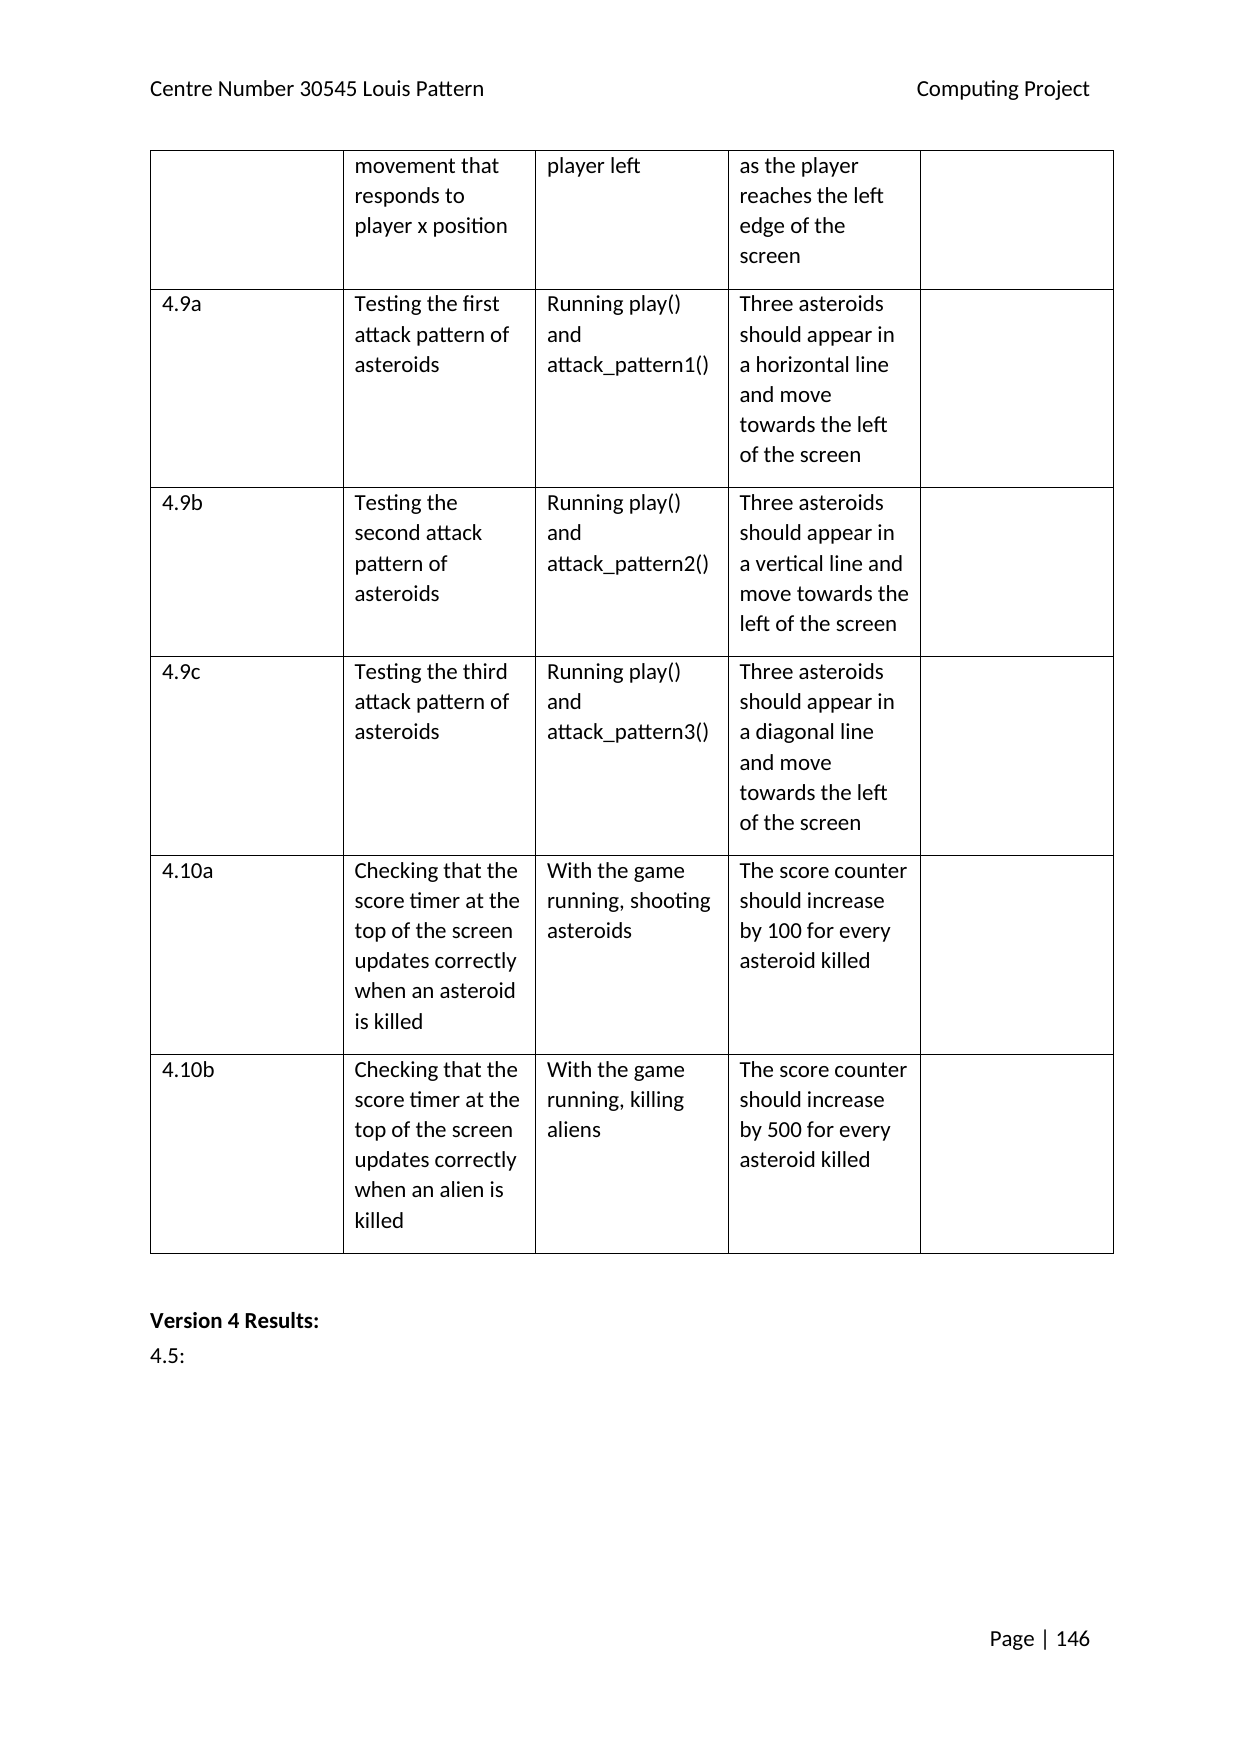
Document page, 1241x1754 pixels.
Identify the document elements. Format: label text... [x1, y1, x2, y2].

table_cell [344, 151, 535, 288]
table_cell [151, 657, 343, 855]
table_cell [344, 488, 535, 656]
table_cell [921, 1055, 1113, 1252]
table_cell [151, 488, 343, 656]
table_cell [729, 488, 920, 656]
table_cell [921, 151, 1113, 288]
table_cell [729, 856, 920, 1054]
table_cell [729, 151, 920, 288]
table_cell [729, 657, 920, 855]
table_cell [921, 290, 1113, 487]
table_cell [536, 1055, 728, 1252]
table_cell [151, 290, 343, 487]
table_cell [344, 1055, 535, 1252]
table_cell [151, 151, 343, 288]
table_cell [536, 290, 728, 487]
text 4.5: [150, 1341, 1090, 1369]
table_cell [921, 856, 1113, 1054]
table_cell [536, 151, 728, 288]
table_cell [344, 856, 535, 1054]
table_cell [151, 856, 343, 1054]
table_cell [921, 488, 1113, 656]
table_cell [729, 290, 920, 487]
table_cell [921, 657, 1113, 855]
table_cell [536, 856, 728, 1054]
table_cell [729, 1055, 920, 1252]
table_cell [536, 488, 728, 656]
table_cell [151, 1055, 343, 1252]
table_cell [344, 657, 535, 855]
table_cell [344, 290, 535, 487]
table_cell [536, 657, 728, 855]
subtitle Version 4 Results: [150, 1307, 1090, 1335]
